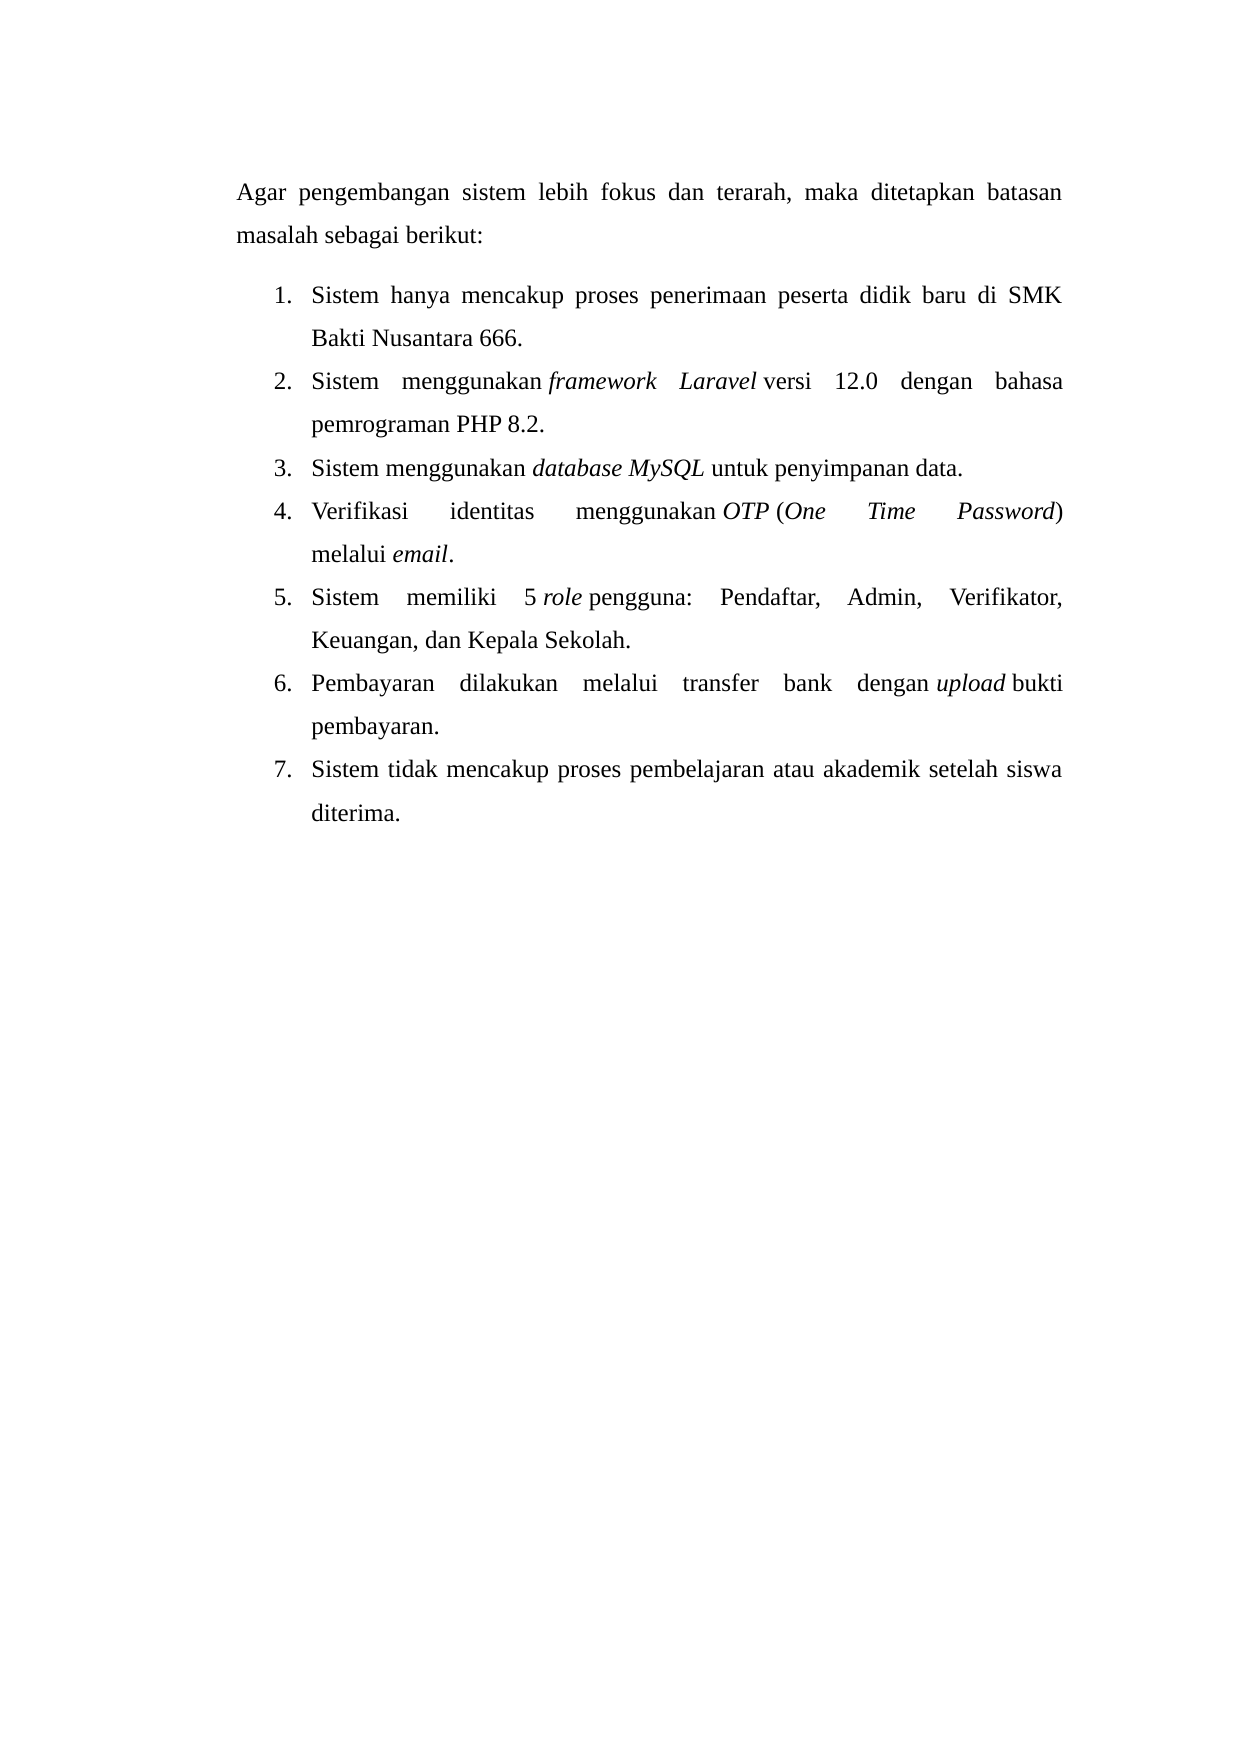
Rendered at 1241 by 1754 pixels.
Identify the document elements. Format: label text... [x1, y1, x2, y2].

list Sistem menggunakan framework Laravel versi 12.0 dengan bahasa pemrograman PHP 8.2. [274, 366, 1063, 438]
list Pembayaran dilakukan melalui transfer bank dengan upload bukti pembayaran. [274, 668, 1063, 740]
text Agar pengembangan sistem lebih fokus dan terarah, maka ditetapkan batasan masalah sebagai berikut: [236, 177, 1063, 249]
list Sistem menggunakan database MySQL untuk penyimpanan data. [274, 453, 1063, 481]
list Verifikasi identitas menggunakan OTP (One Time Password) melalui email. [274, 496, 1063, 568]
list Sistem hanya mencakup proses penerimaan peserta didik baru di SMK Bakti Nusantara 666. [274, 280, 1063, 352]
list Sistem tidak mencakup proses pembelajaran atau akademik setelah siswa diterima. [274, 754, 1063, 826]
list Sistem memiliki 5 role pengguna: Pendaftar, Admin, Verifikator, Keuangan, dan Kepala Sekolah. [274, 582, 1063, 654]
